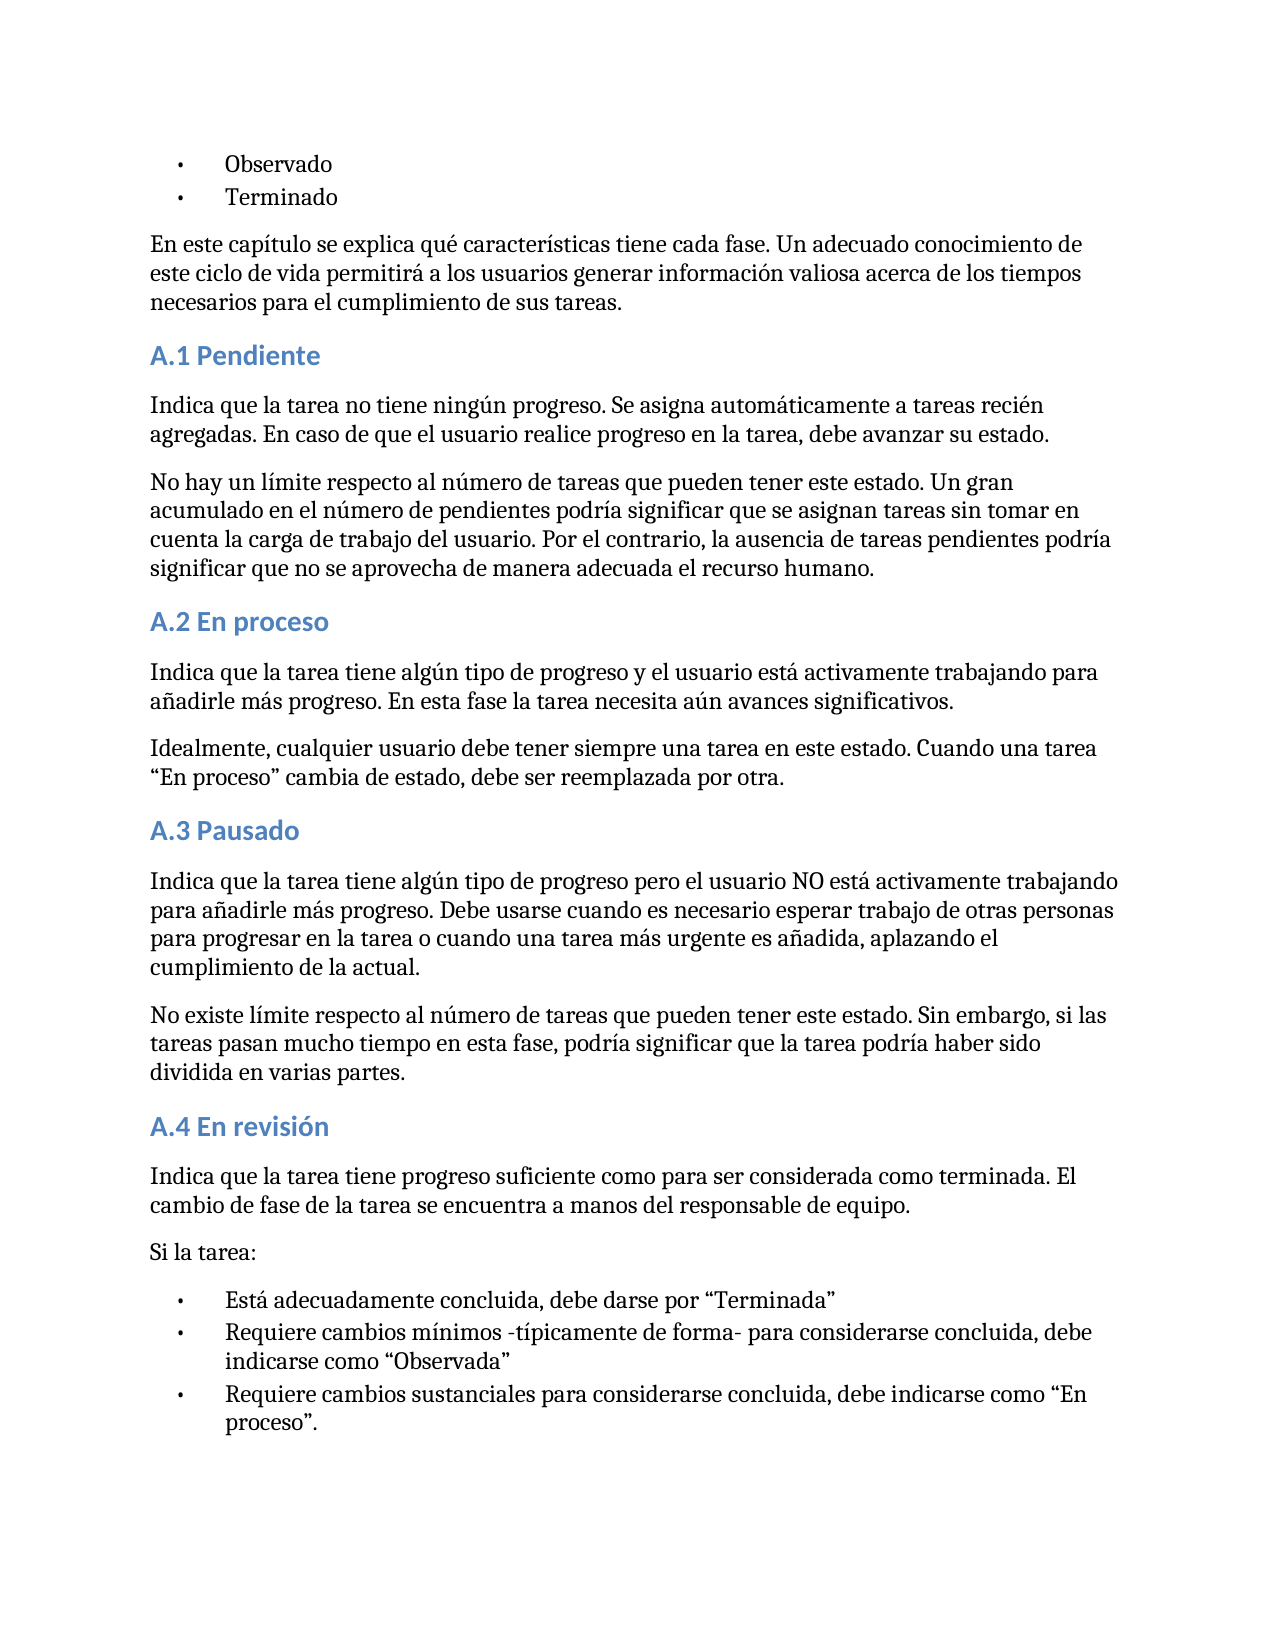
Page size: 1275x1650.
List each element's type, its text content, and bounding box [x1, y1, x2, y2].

subtitle A.4 En revisión [150, 1108, 1125, 1143]
text Indica que la tarea tiene progreso suficiente como para ser considerada como terminada. El cambio de fase de la tarea se encuentra a manos del responsable de equipo. [150, 1162, 1125, 1219]
list Observado [175, 150, 1125, 179]
subtitle A.1 Pendiente [150, 337, 1125, 373]
text Indica que la tarea tiene algún tipo de progreso pero el usuario NO está activamente trabajando para añadirle más progreso. Debe usarse cuando es necesario esperar trabajo de otras personas para progresar en la tarea o cuando una tarea más urgente es añadida, aplazando el cumplimiento de la actual. [150, 867, 1125, 982]
list Terminado [175, 182, 1125, 211]
text No hay un límite respecto al número de tareas que pueden tener este estado. Un gran acumulado en el número de pendientes podría significar que se asignan tareas sin tomar en cuenta la carga de trabajo del usuario. Por el contrario, la ausencia de tareas pendientes podría significar que no se aprovecha de manera adecuada el recurso humano. [150, 468, 1125, 583]
subtitle A.3 Pausado [150, 812, 1125, 848]
list Requiere cambios mínimos -típicamente de forma- para considerarse concluida, debe indicarse como “Observada” [175, 1318, 1125, 1376]
text No existe límite respecto al número de tareas que pueden tener este estado. Sin embargo, si las tareas pasan mucho tiempo en esta fase, podría significar que la tarea podría haber sido dividida en varias partes. [150, 1001, 1125, 1087]
text Indica que la tarea no tiene ningún progreso. Se asigna automáticamente a tareas recién agregadas. En caso de que el usuario realice progreso en la tarea, debe avanzar su estado. [150, 391, 1125, 449]
list Requiere cambios sustanciales para considerarse concluida, debe indicarse como “En proceso”. [175, 1379, 1125, 1437]
text Si la tarea: [150, 1238, 1125, 1267]
text En este capítulo se explica qué características tiene cada fase. Un adecuado conocimiento de este ciclo de vida permitirá a los usuarios generar información valiosa acerca de los tiempos necesarios para el cumplimiento de sus tareas. [150, 230, 1125, 316]
list Está adecuadamente concluida, debe darse por “Terminada” [175, 1286, 1125, 1314]
text Indica que la tarea tiene algún tipo de progreso y el usuario está activamente trabajando para añadirle más progreso. En esta fase la tarea necesita aún avances significativos. [150, 658, 1125, 715]
subtitle A.2 En proceso [150, 603, 1125, 639]
text Idealmente, cualquier usuario debe tener siempre una tarea en este estado. Cuando una tarea “En proceso” cambia de estado, debe ser reemplazada por otra. [150, 734, 1125, 792]
